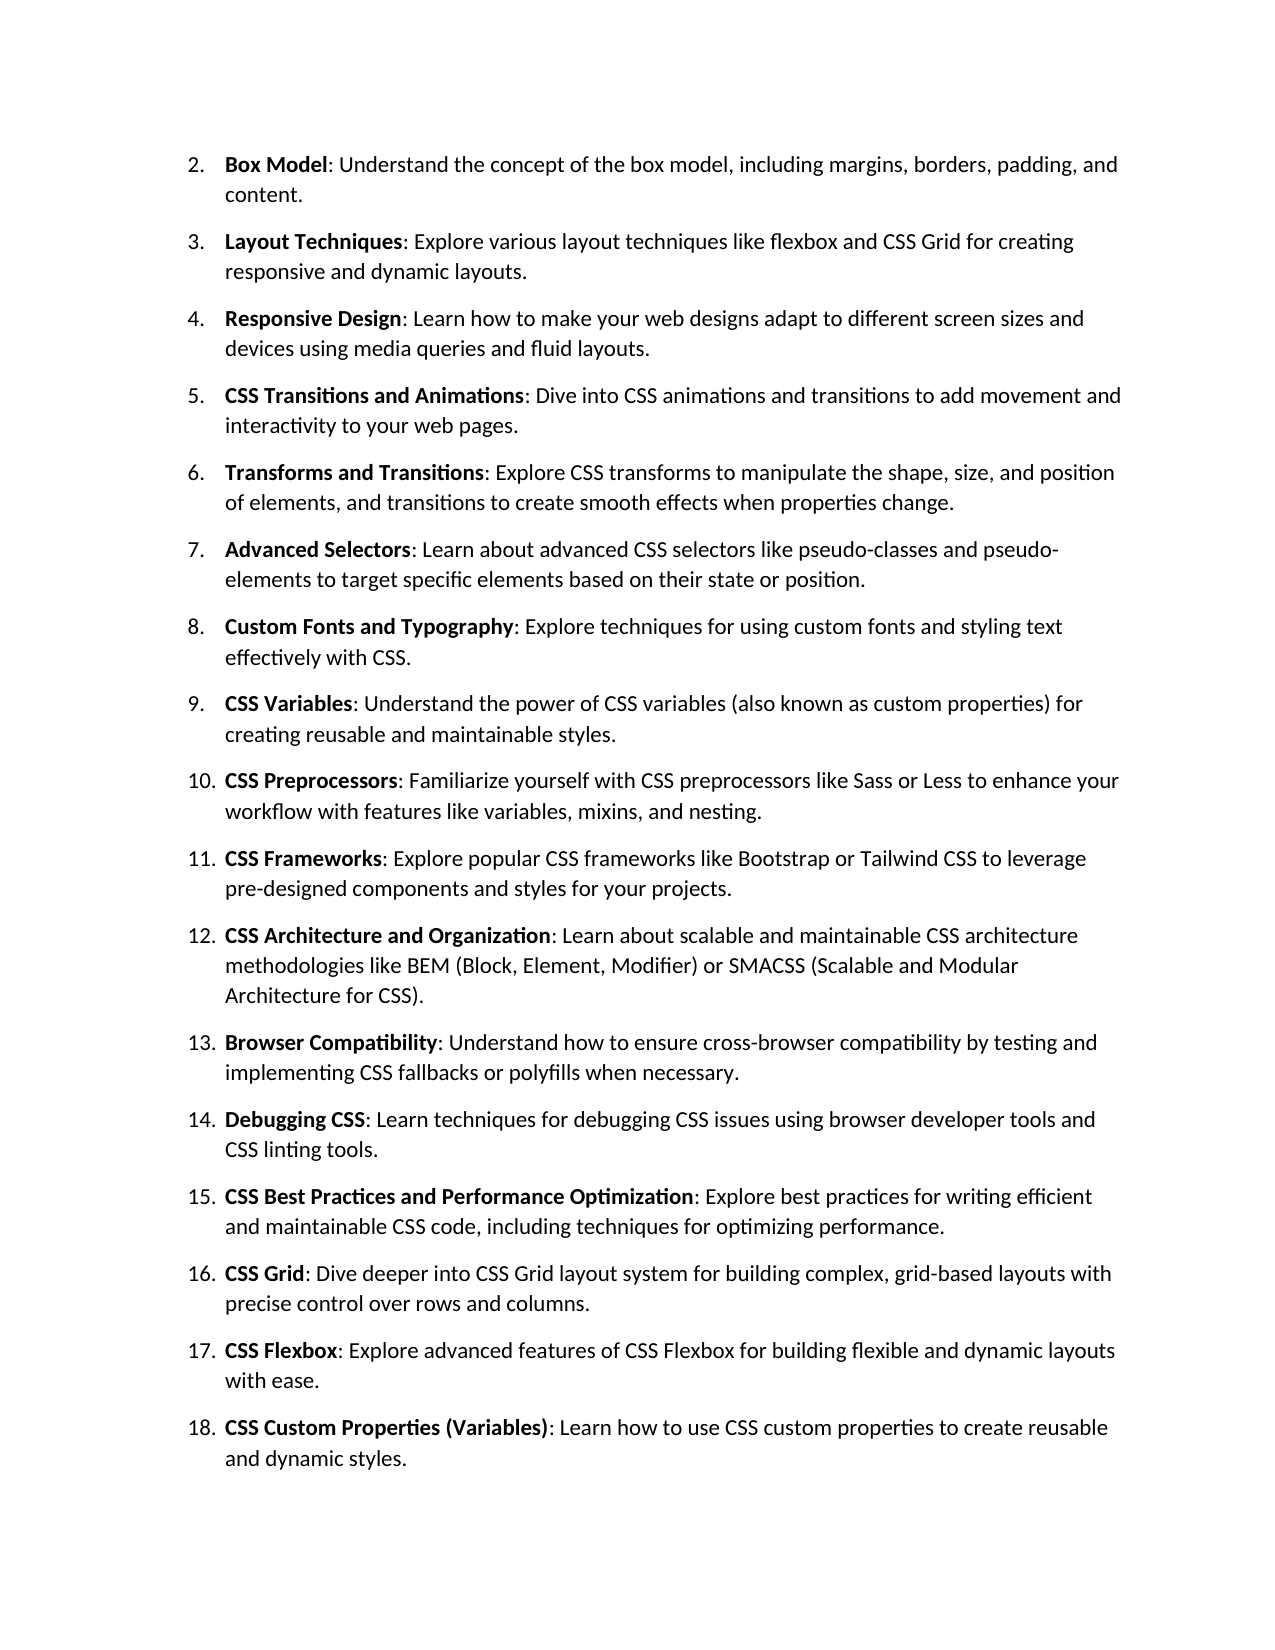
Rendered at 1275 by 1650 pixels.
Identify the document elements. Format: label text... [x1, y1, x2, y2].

list CSS Best Practices and Performance Optimization: Explore best practices for writing efficient and maintainable CSS code, including techniques for optimizing performance. [187, 1182, 1125, 1241]
list CSS Preprocessors: Familiarize yourself with CSS preprocessors like Sass or Less to enhance your workflow with features like variables, mixins, and nesting. [187, 767, 1125, 825]
list CSS Grid: Dive deeper into CSS Grid layout system for building complex, grid-based layouts with precise control over rows and columns. [187, 1259, 1125, 1318]
list Transforms and Transitions: Explore CSS transforms to manipulate the shape, size, and position of elements, and transitions to create smooth effects when properties change. [187, 458, 1125, 517]
list Browser Compatibility: Understand how to ensure cross-browser compatibility by testing and implementing CSS fallbacks or polyfills when necessary. [187, 1028, 1125, 1086]
list Box Model: Understand the concept of the box model, including margins, borders, padding, and content. [187, 150, 1125, 208]
list CSS Flexbox: Explore advanced features of CSS Flexbox for building flexible and dynamic layouts with ease. [187, 1336, 1125, 1395]
list CSS Frameworks: Explore popular CSS frameworks like Bootstrap or Tailwind CSS to leverage pre-designed components and styles for your projects. [187, 844, 1125, 902]
list CSS Architecture and Organization: Learn about scalable and maintainable CSS architecture methodologies like BEM (Block, Element, Modifier) or SMACSS (Scalable and Modular Architecture for CSS). [187, 921, 1125, 1009]
list CSS Custom Properties (Variables): Learn how to use CSS custom properties to create reusable and dynamic styles. [187, 1413, 1125, 1472]
list CSS Variables: Understand the power of CSS variables (also known as custom properties) for creating reusable and maintainable styles. [187, 689, 1125, 748]
list Debugging CSS: Learn techniques for debugging CSS issues using browser developer tools and CSS linting tools. [187, 1105, 1125, 1163]
list Layout Techniques: Explore various layout techniques like flexbox and CSS Grid for creating responsive and dynamic layouts. [187, 227, 1125, 285]
list Custom Fonts and Typography: Explore techniques for using custom fonts and styling text effectively with CSS. [187, 612, 1125, 671]
list Advanced Selectors: Learn about advanced CSS selectors like pseudo-classes and pseudo-elements to target specific elements based on their state or position. [187, 535, 1125, 594]
list CSS Transitions and Animations: Dive into CSS animations and transitions to add movement and interactivity to your web pages. [187, 381, 1125, 439]
list Responsive Design: Learn how to make your web designs adapt to different screen sizes and devices using media queries and fluid layouts. [187, 304, 1125, 362]
